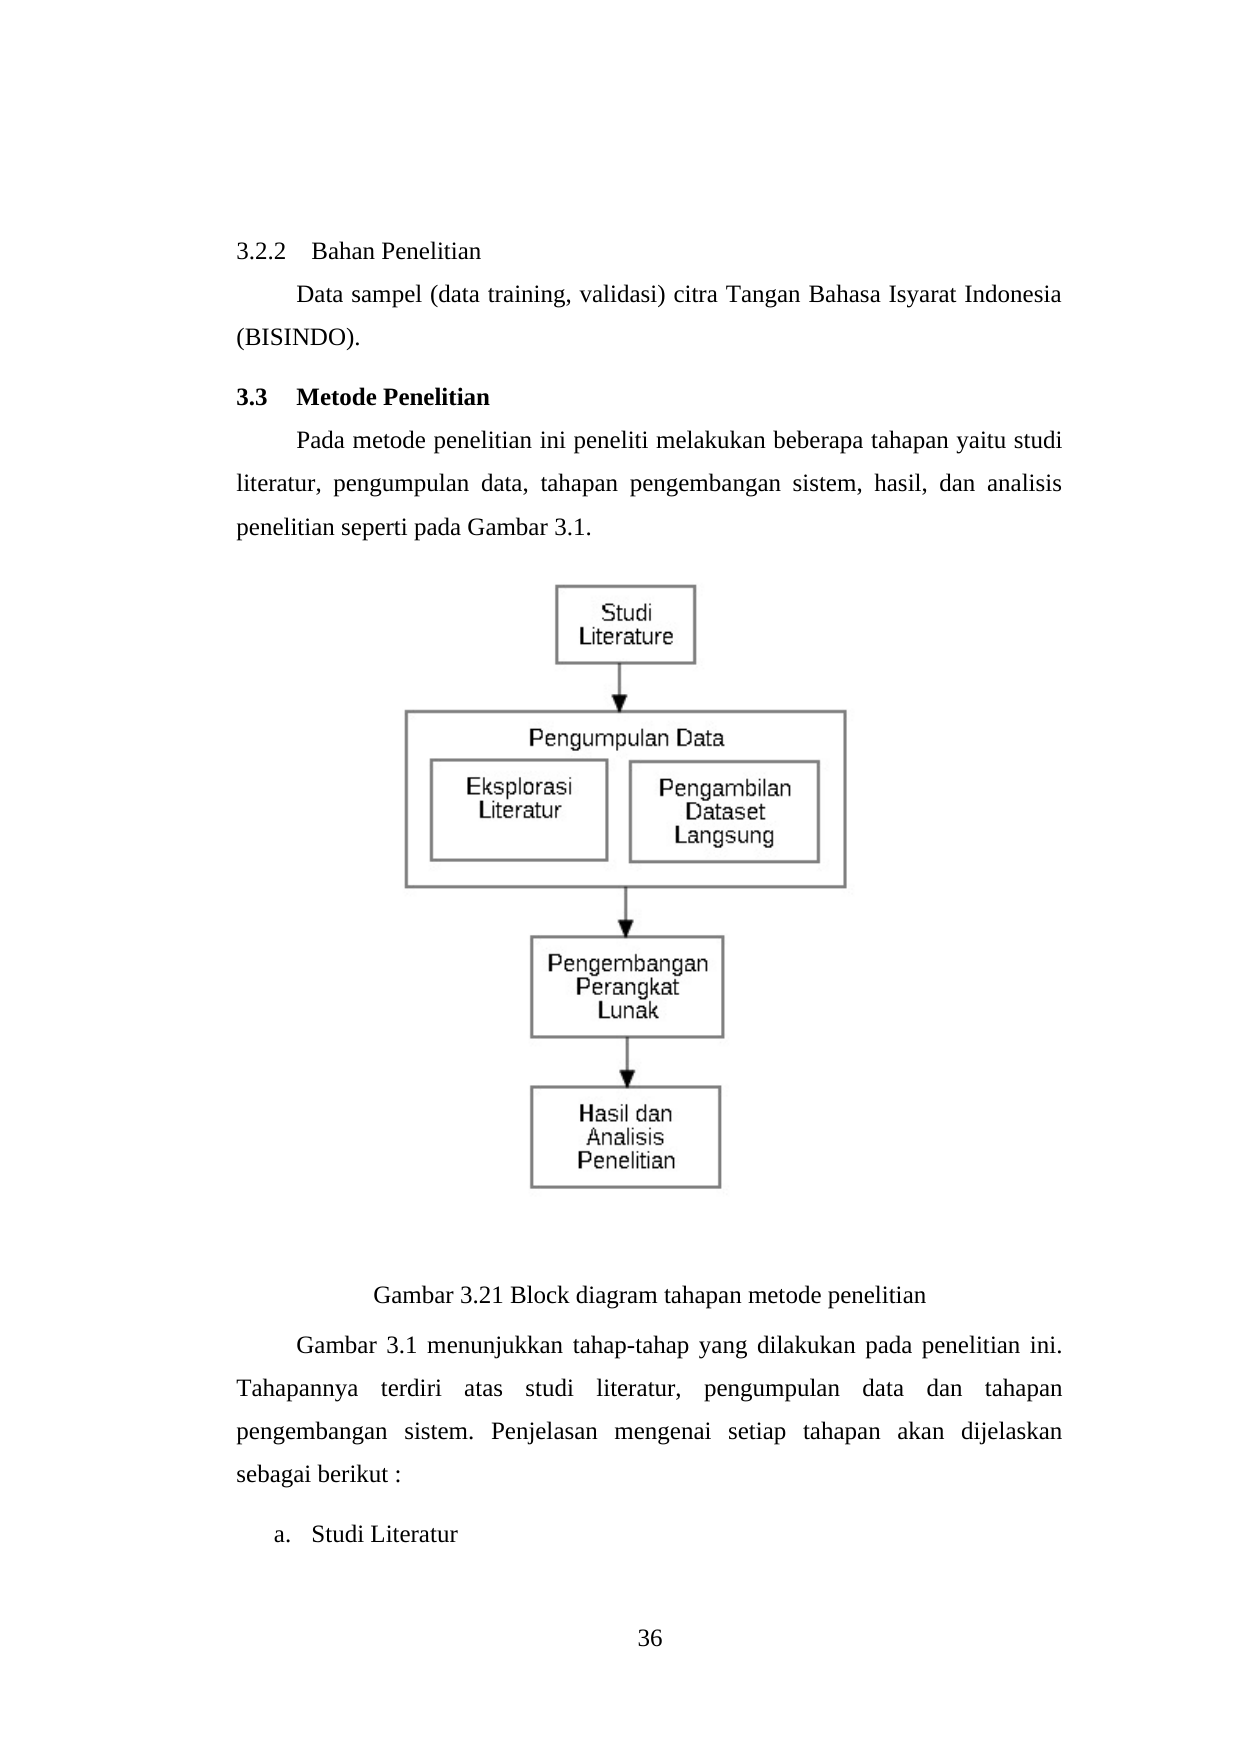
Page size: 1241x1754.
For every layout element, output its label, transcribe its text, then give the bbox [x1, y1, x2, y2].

text Data sampel (data training, validasi) citra Tangan Bahasa Isyarat Indonesia (BISINDO). [236, 279, 1063, 351]
subtitle Bahan Penelitian [236, 236, 1063, 265]
subtitle Metode Penelitian [236, 382, 1063, 411]
list Studi Literatur [274, 1519, 1063, 1548]
picture [391, 571, 908, 1250]
text Gambar 3.1 menunjukkan tahap-tahap yang dilakukan pada penelitian ini. Tahapannya terdiri atas studi literatur, pengumpulan data dan tahapan pengembangan sistem. Penjelasan mengenai setiap tahapan akan dijelaskan sebagai berikut : [236, 1330, 1063, 1488]
text Pada metode penelitian ini peneliti melakukan beberapa tahapan yaitu studi literatur, pengumpulan data, tahapan pengembangan sistem, hasil, dan analisis penelitian seperti pada Gambar 3.1. [236, 425, 1063, 540]
